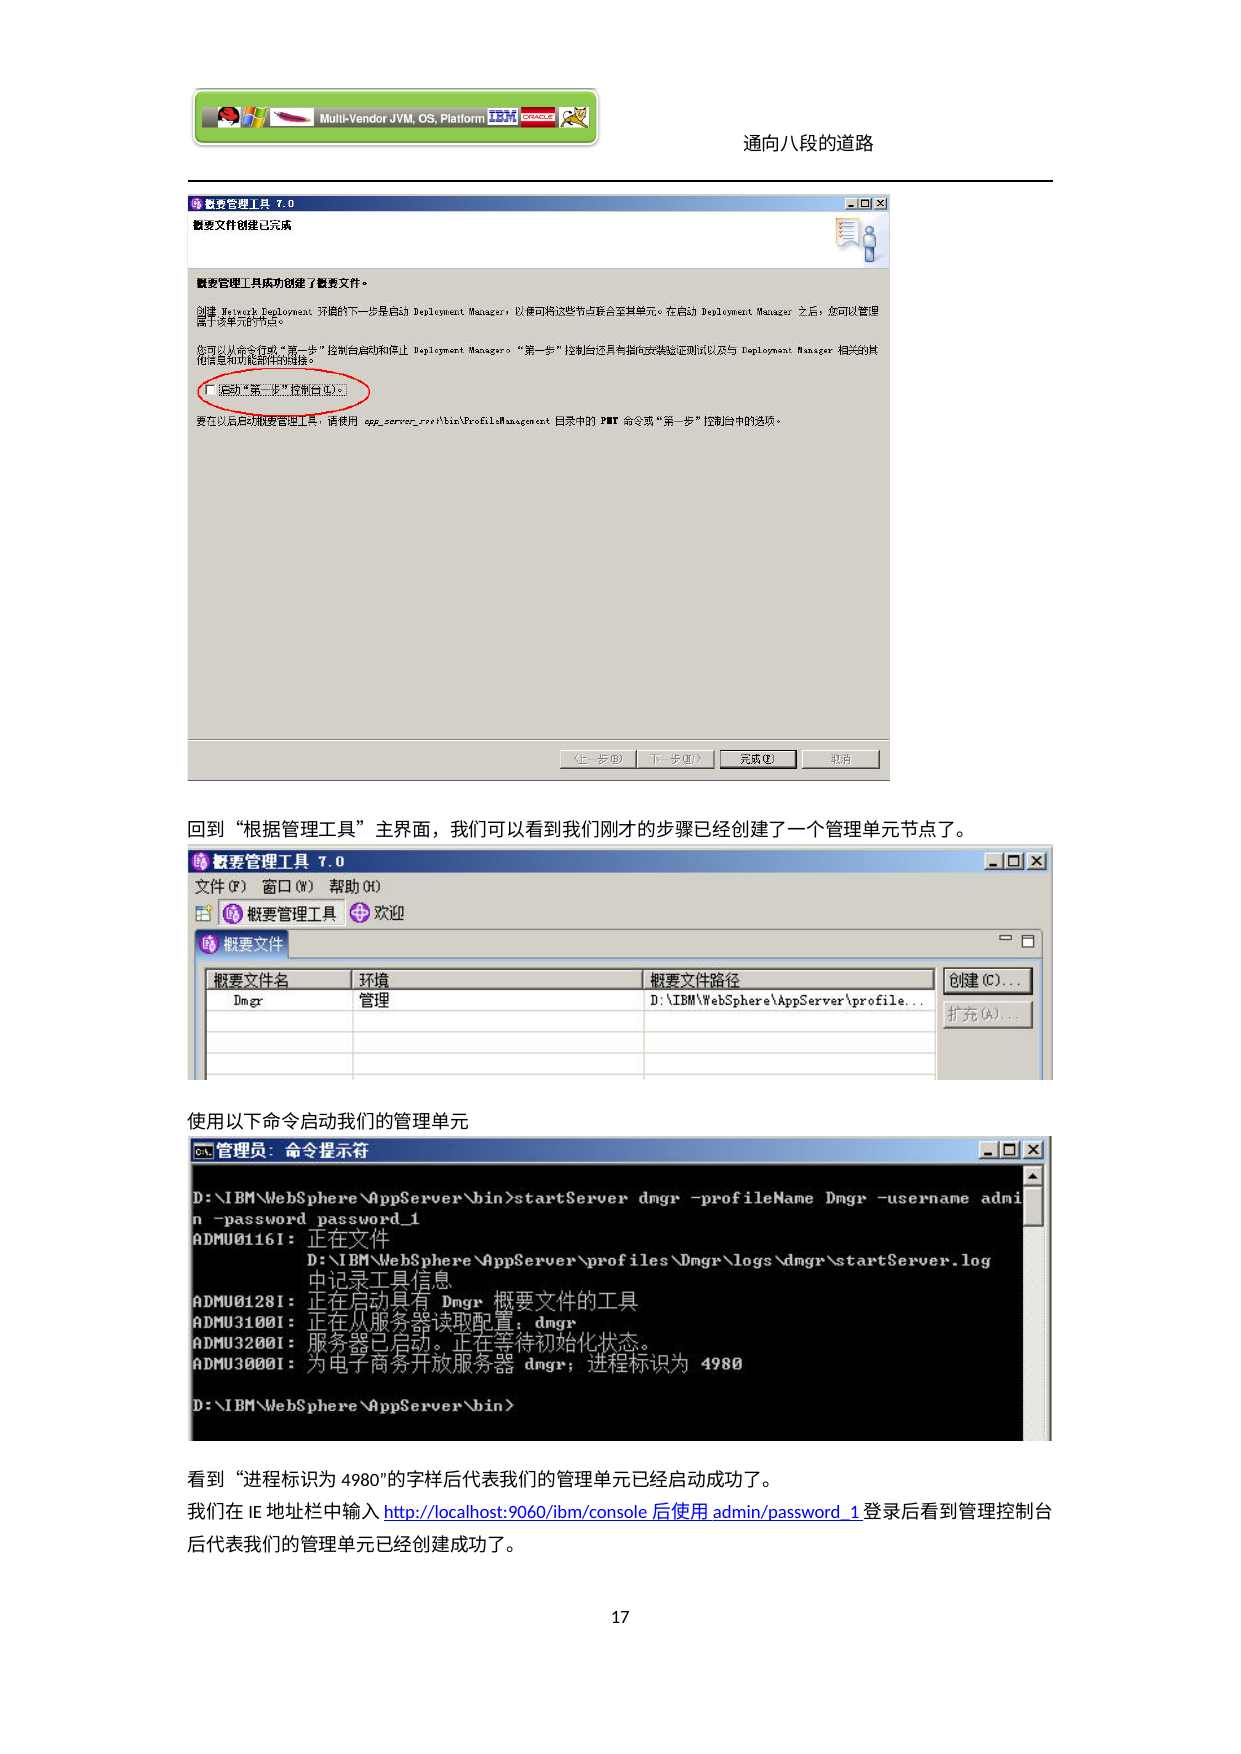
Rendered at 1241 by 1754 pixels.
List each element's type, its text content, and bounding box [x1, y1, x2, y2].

picture [187, 88, 603, 150]
text 看到“进程标识为4980”的字样后代表我们的管理单元已经启动成功了。 [187, 1462, 1053, 1494]
picture [187, 844, 1053, 1080]
text 回到“根据管理工具”主界面，我们可以看到我们刚才的步骤已经创建了一个管理单元节点了。 [187, 812, 1053, 844]
text 使用以下命令启动我们的管理单元 [187, 1104, 1053, 1136]
picture [187, 1136, 1053, 1441]
picture [187, 194, 890, 781]
text 我们在IE地址栏中输入http://localhost:9060/ibm/console 后使用admin/password_1登录后看到管理控制台后代表我们的管理单元已经创建成功了。 [187, 1494, 1053, 1559]
